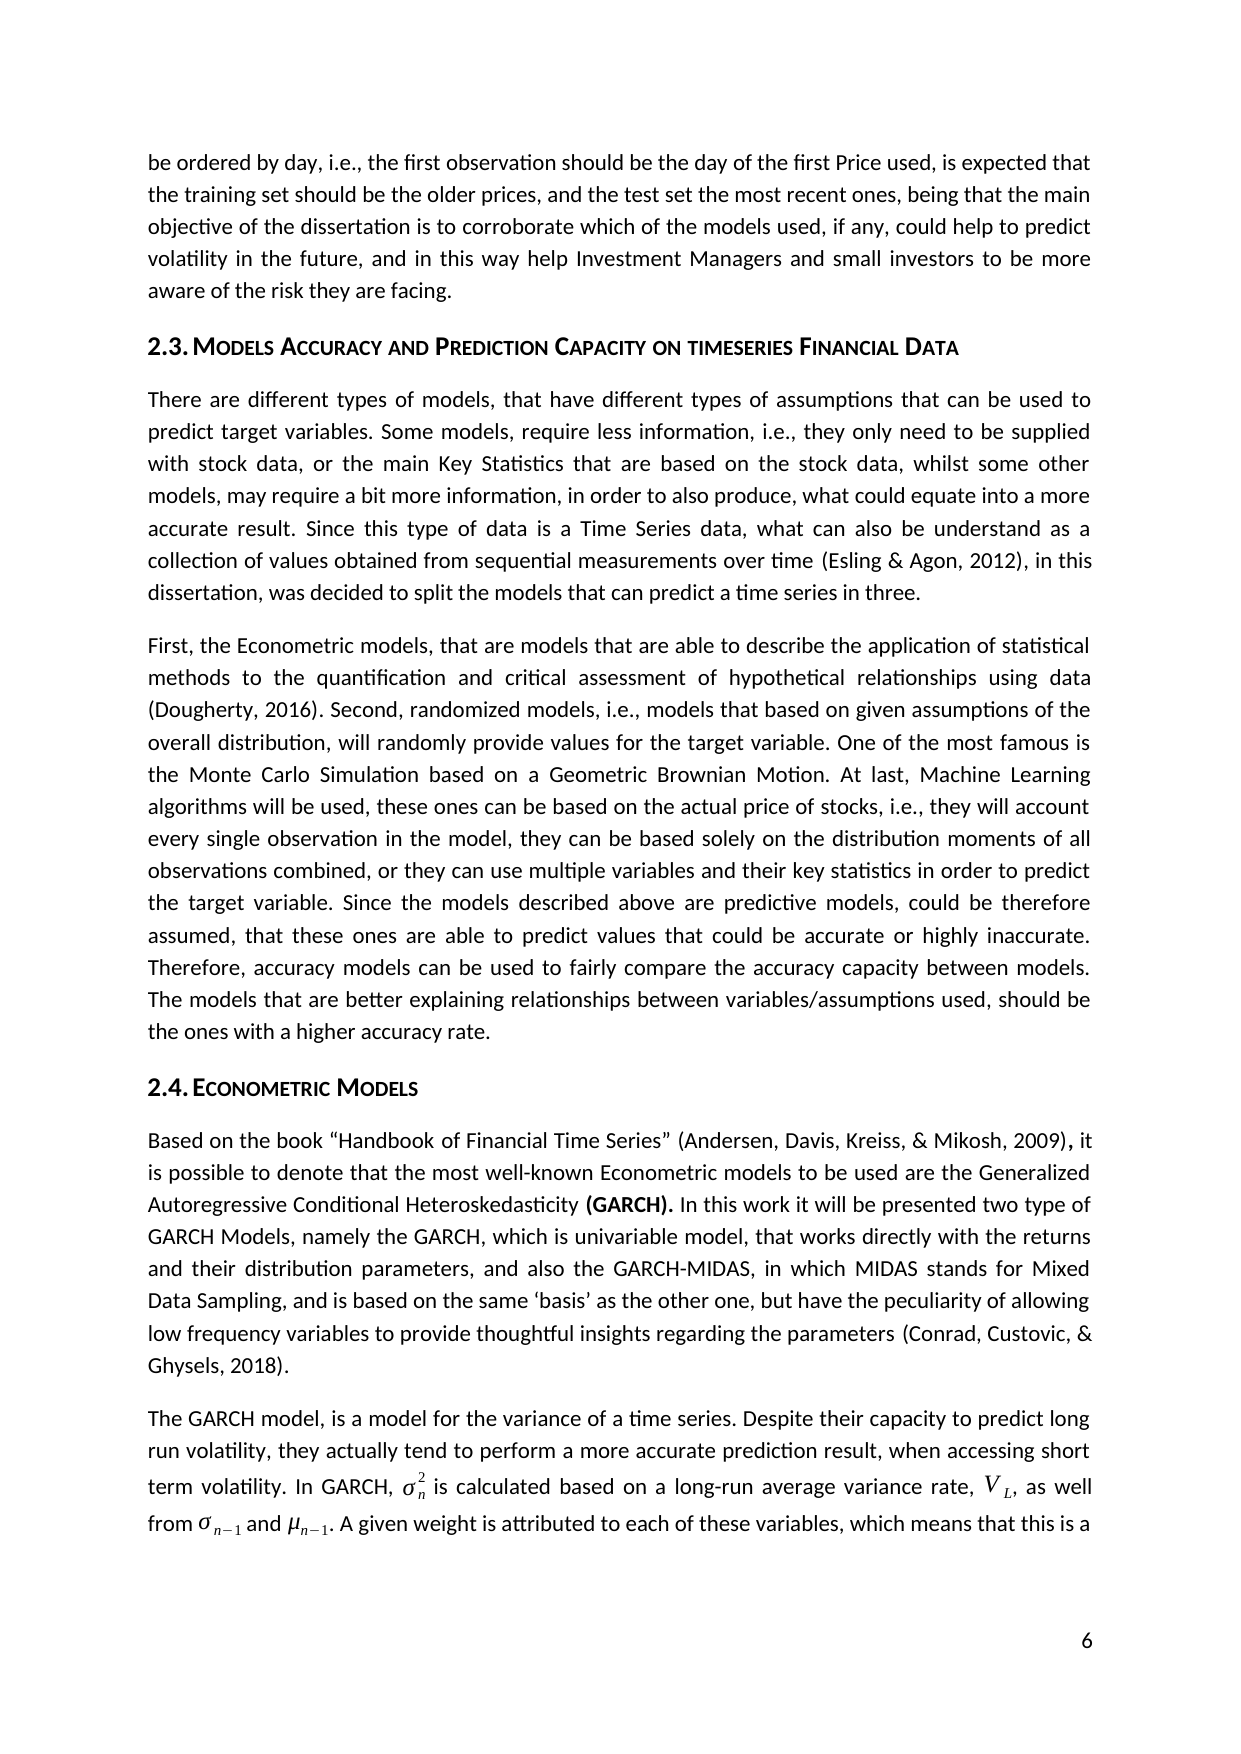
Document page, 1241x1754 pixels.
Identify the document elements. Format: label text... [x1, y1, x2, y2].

subtitle Models Accuracy and Prediction Capacity on timeseries Financial Data [147, 329, 1092, 362]
subtitle Econometric Models [147, 1070, 1092, 1103]
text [148, 148, 1092, 304]
text Based on the book “Handbook of Financial Time Series” , it is possible to denote that the most well-known Econometric models to be used are the Generalized Autoregressive Conditional Heteroskedasticity (GARCH). In this work it will be presented two type of GARCH Models, namely the GARCH, which is univariable model, that works directly with the returns and their distribution parameters, and also the GARCH-MIDAS, in which MIDAS stands for Mixed Data Sampling, and is based on the same ‘basis’ as the other one, but have the peculiarity of allowing low frequency variables to provide thoughtful insights regarding the parameters . [148, 1126, 1092, 1379]
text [148, 1404, 1092, 1539]
text First, the Econometric models, that are models that are able to describe the application of statistical methods to the quantification and critical assessment of hypothetical relationships using data . Second, randomized models, i.e., models that based on given assumptions of the overall distribution, will randomly provide values for the target variable. One of the most famous is the Monte Carlo Simulation based on a Geometric Brownian Motion. At last, Machine Learning algorithms will be used, these ones can be based on the actual price of stocks, i.e., they will account every single observation in the model, they can be based solely on the distribution moments of all observations combined, or they can use multiple variables and their key statistics in order to predict the target variable. Since the models described above are predictive models, could be therefore assumed, that these ones are able to predict values that could be accurate or highly inaccurate. Therefore, accuracy models can be used to fairly compare the accuracy capacity between models. The models that are better explaining relationships between variables/assumptions used, should be the ones with a higher accuracy rate. [148, 631, 1092, 1045]
text There are different types of models, that have different types of assumptions that can be used to predict target variables. Some models, require less information, i.e., they only need to be supplied with stock data, or the main Key Statistics that are based on the stock data, whilst some other models, may require a bit more information, in order to also produce, what could equate into a more accurate result. Since this type of data is a Time Series data, what can also be understand as a collection of values obtained from sequential measurements over time , in this dissertation, was decided to split the models that can predict a time series in three. [148, 385, 1092, 606]
